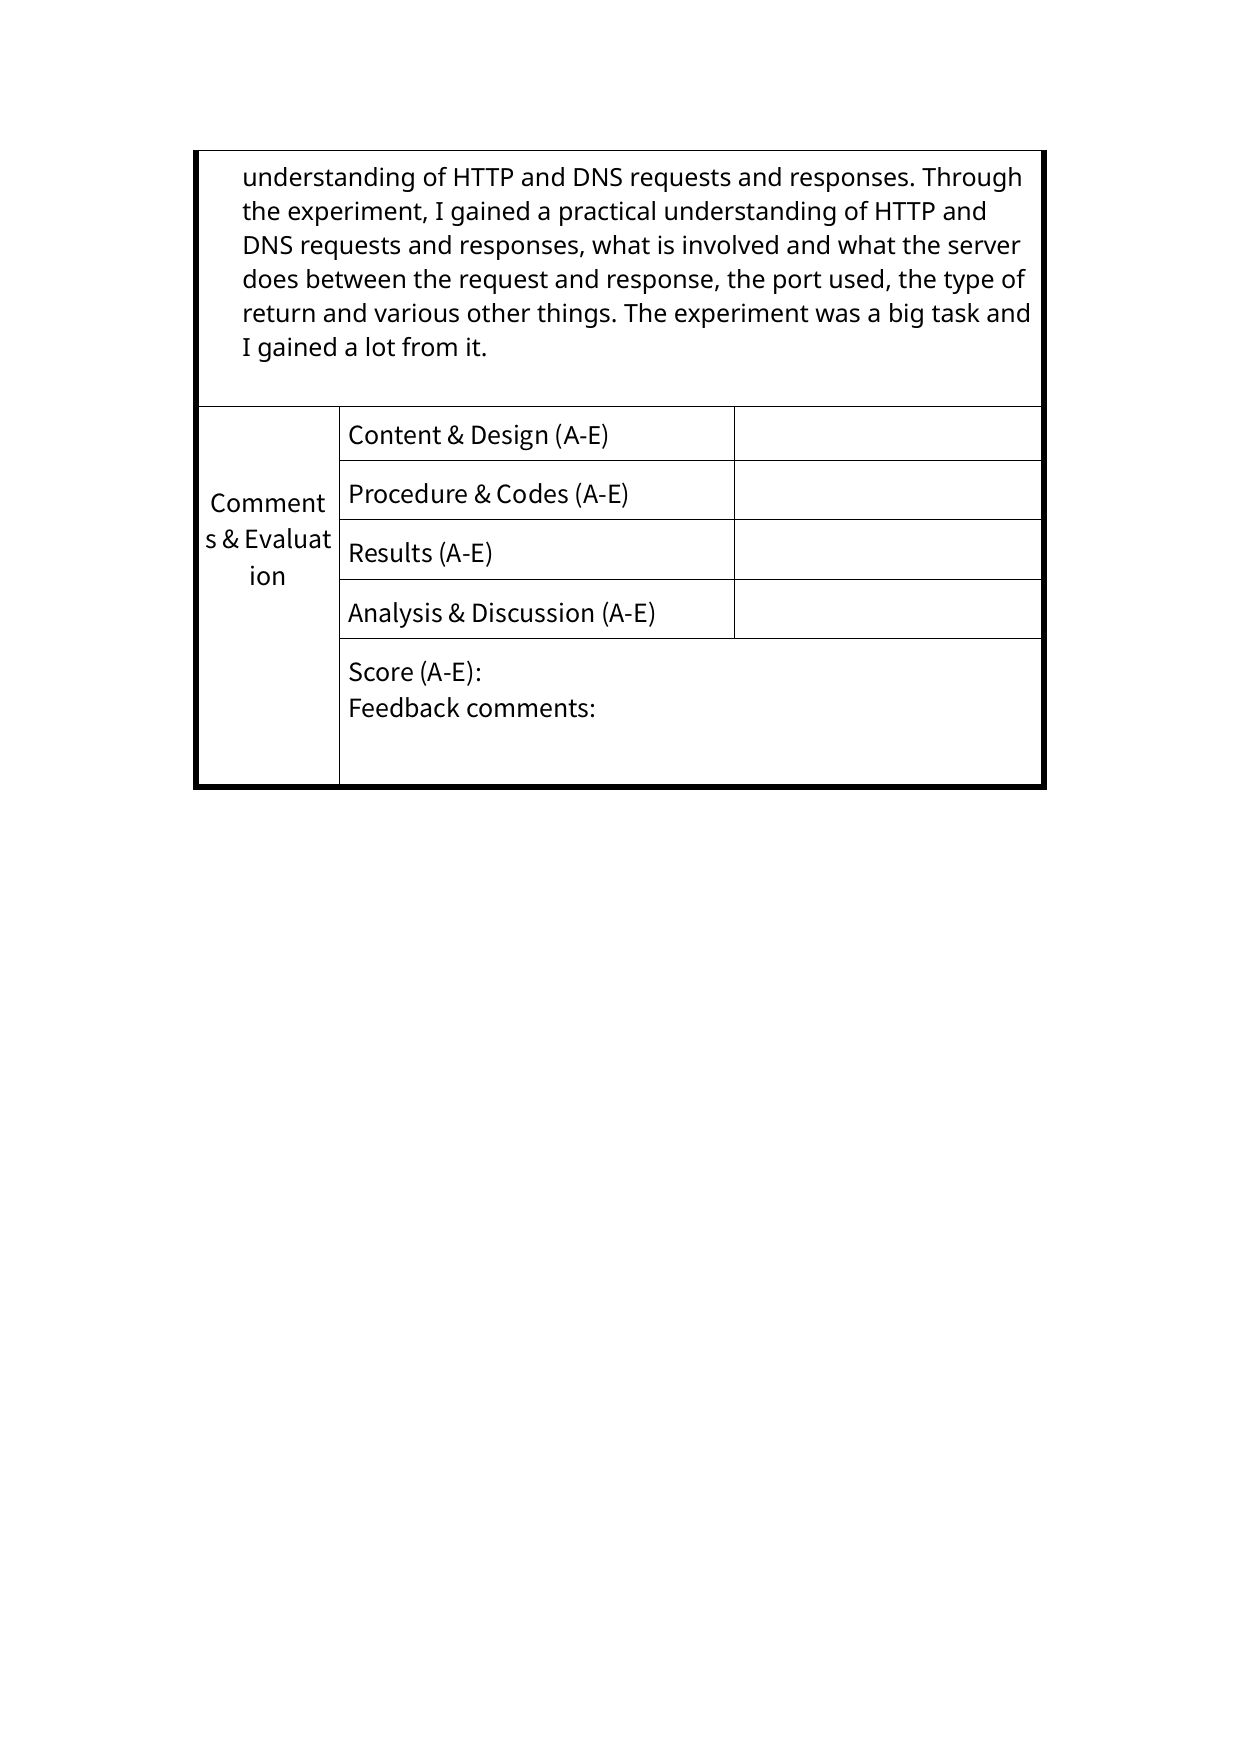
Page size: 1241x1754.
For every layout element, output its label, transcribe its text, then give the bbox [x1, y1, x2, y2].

table_cell [735, 407, 1041, 460]
table_cell [735, 580, 1041, 638]
table_cell Content & Design (A-E) [340, 407, 734, 460]
table_cell Results (A-E) [340, 520, 734, 578]
table_cell Analysis & Discussion (A-E) [340, 580, 734, 638]
table_cell Comments & Evaluation [199, 407, 339, 783]
table_cell Procedure & Codes (A-E) [340, 461, 734, 519]
table_cell Score (A-E): Feedback comments: [340, 639, 1041, 783]
table_cell [735, 461, 1041, 519]
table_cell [199, 151, 1041, 406]
table_cell [735, 520, 1041, 578]
